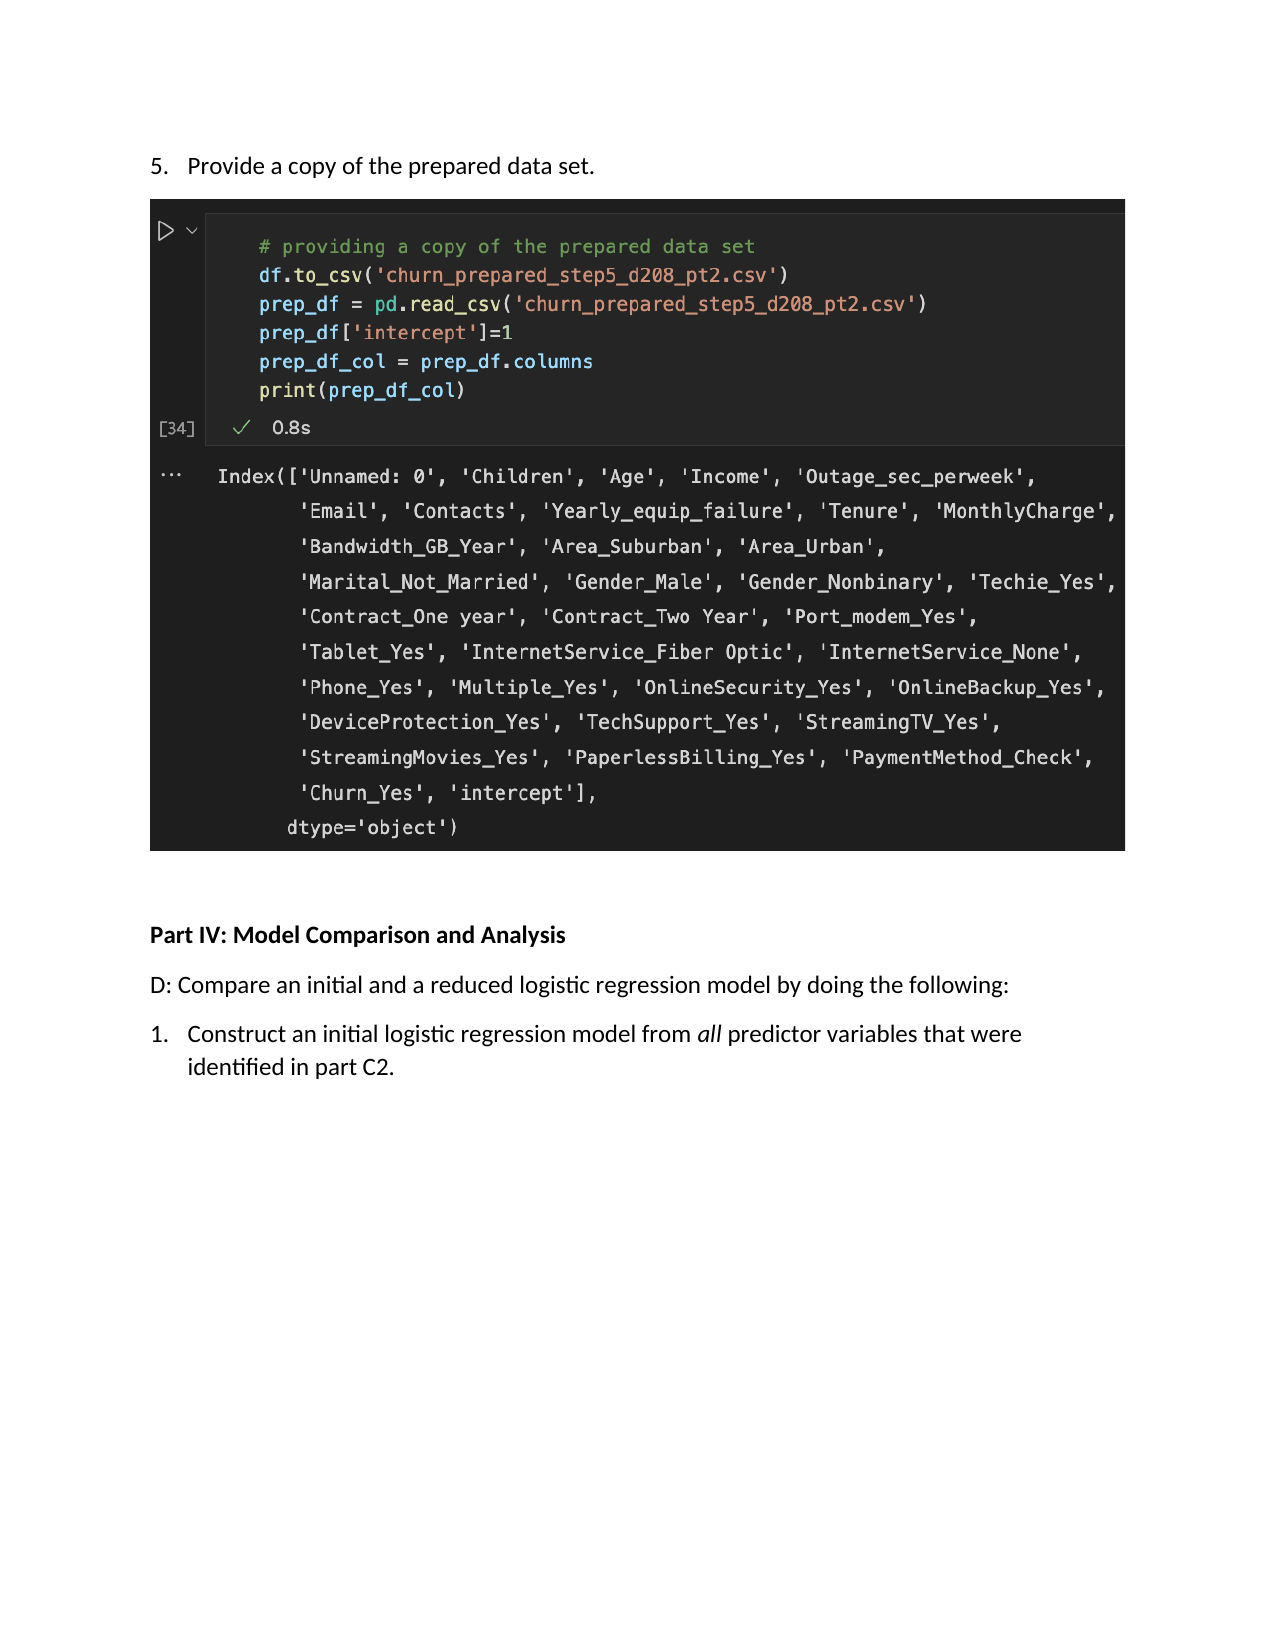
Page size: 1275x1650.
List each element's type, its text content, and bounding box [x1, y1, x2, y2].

text D: Compare an initial and a reduced logistic regression model by doing the following: [150, 969, 1125, 999]
text Part IV: Model Comparison and Analysis [150, 919, 1125, 950]
picture [150, 199, 1125, 851]
list Construct an initial logistic regression model from all predictor variables that were identified in part C2. [150, 1018, 1125, 1082]
list Provide a copy of the prepared data set. [150, 150, 1125, 181]
